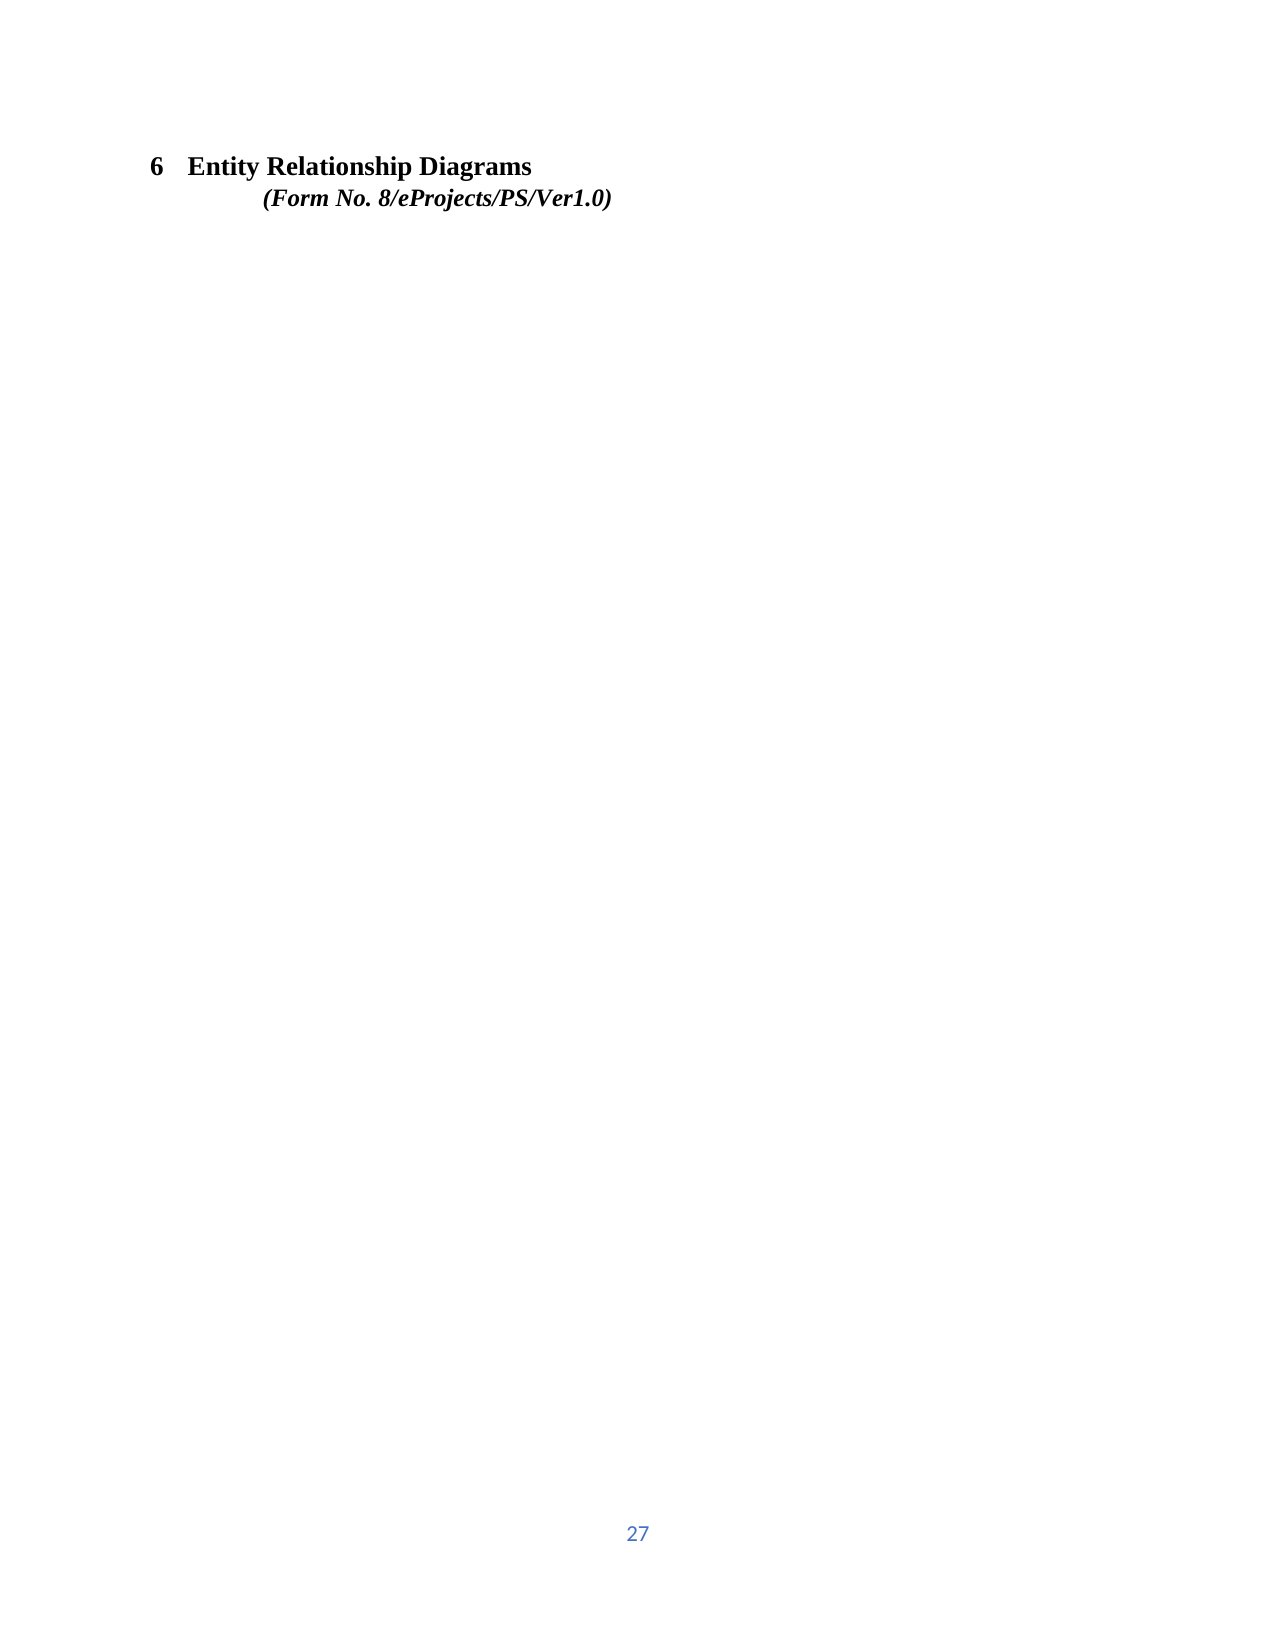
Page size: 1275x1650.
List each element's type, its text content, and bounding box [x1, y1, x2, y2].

list (Form No. 8/eProjects/PS/Ver1.0) [262, 183, 1125, 212]
list Entity Relationship Diagrams [150, 150, 1125, 181]
